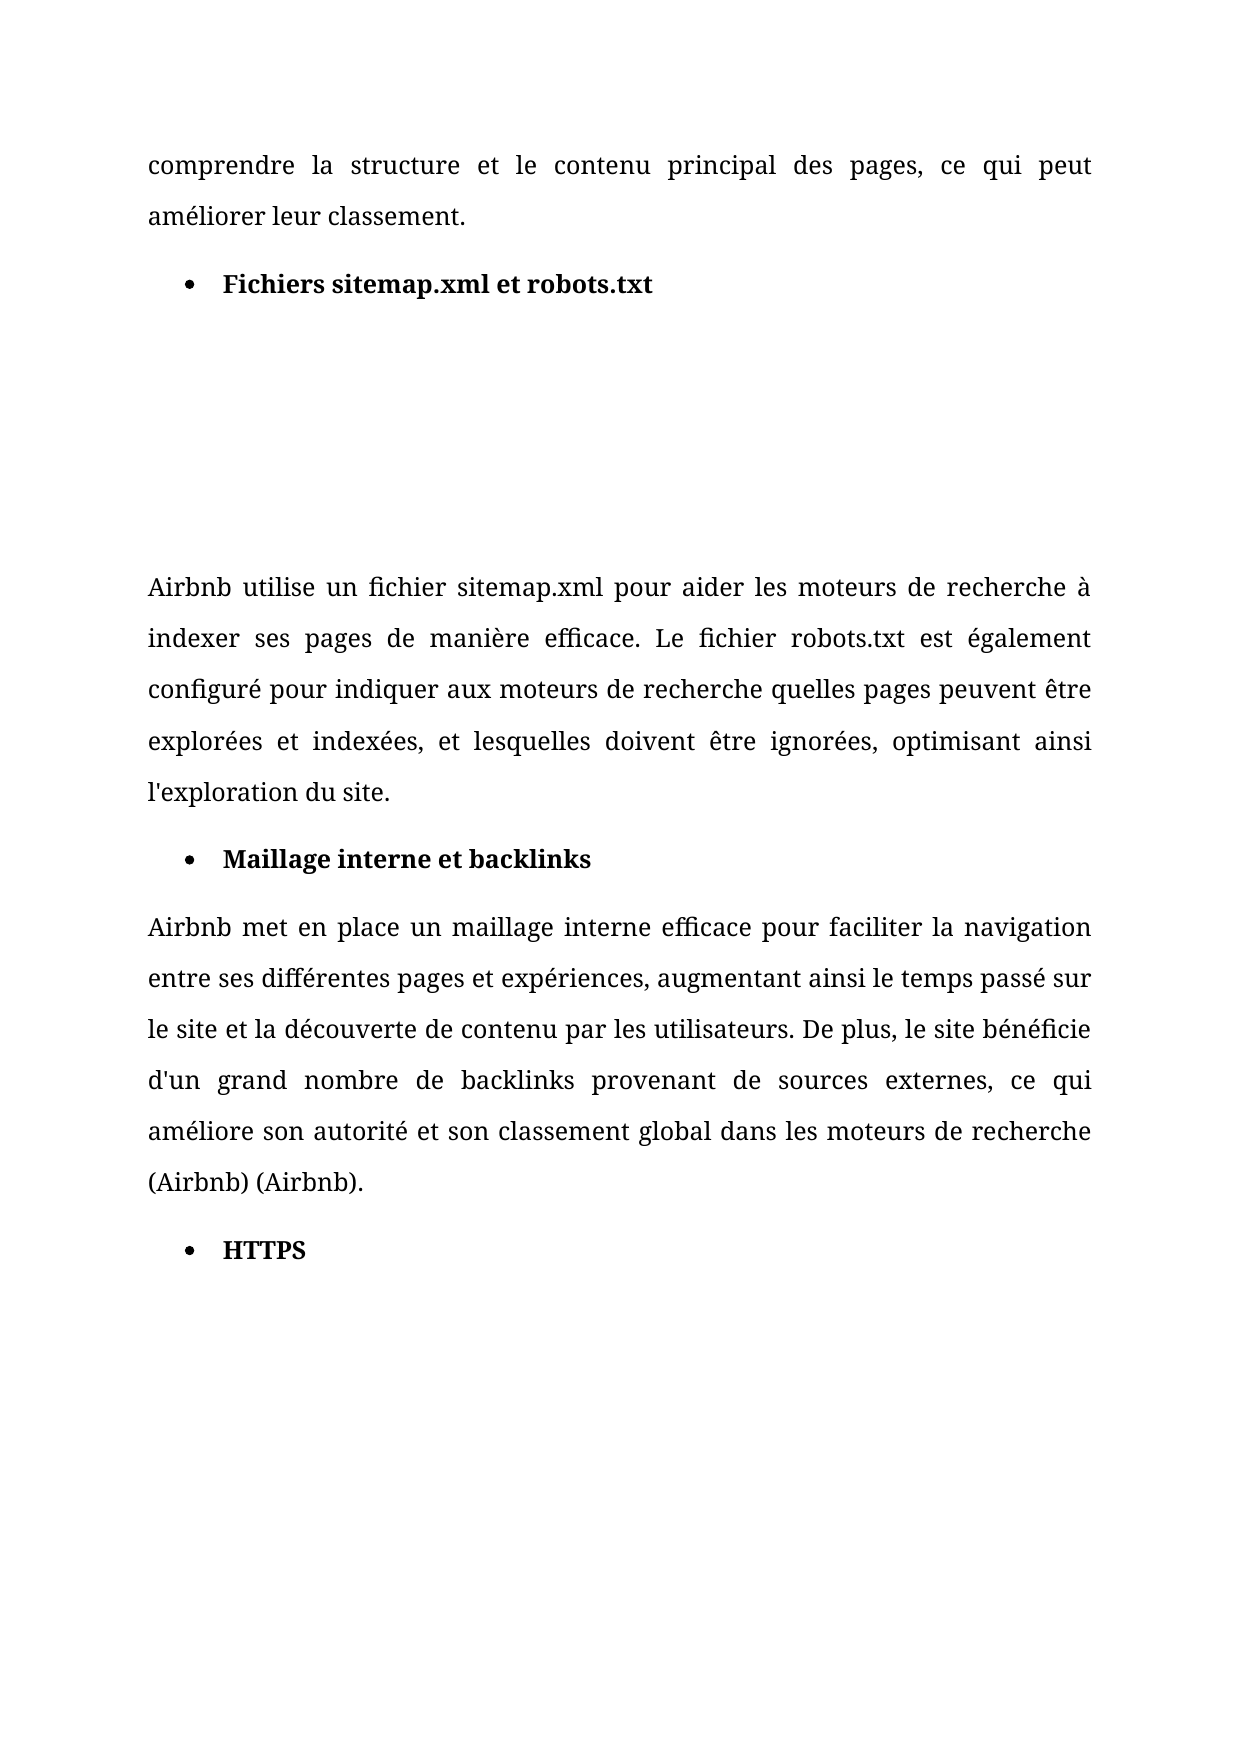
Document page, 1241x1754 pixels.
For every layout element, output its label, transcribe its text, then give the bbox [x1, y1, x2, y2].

list Maillage interne et backlinks [185, 842, 1093, 876]
text Airbnb met en place un maillage interne efficace pour faciliter la navigation entre ses différentes pages et expériences, augmentant ainsi le temps passé sur le site et la découverte de contenu par les utilisateurs. De plus, le site bénéficie d'un grand nombre de backlinks provenant de sources externes, ce qui améliore son autorité et son classement global dans les moteurs de recherche​ (Airbnb)​​ (Airbnb)​. [148, 909, 1093, 1199]
list HTTPS [185, 1232, 1093, 1267]
list Fichiers sitemap.xml et robots.txt [185, 266, 1093, 300]
text Airbnb utilise un fichier sitemap.xml pour aider les moteurs de recherche à indexer ses pages de manière efficace. Le fichier robots.txt est également configuré pour indiquer aux moteurs de recherche quelles pages peuvent être explorées et indexées, et lesquelles doivent être ignorées, optimisant ainsi l'exploration du site. [148, 570, 1093, 808]
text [148, 148, 1093, 233]
